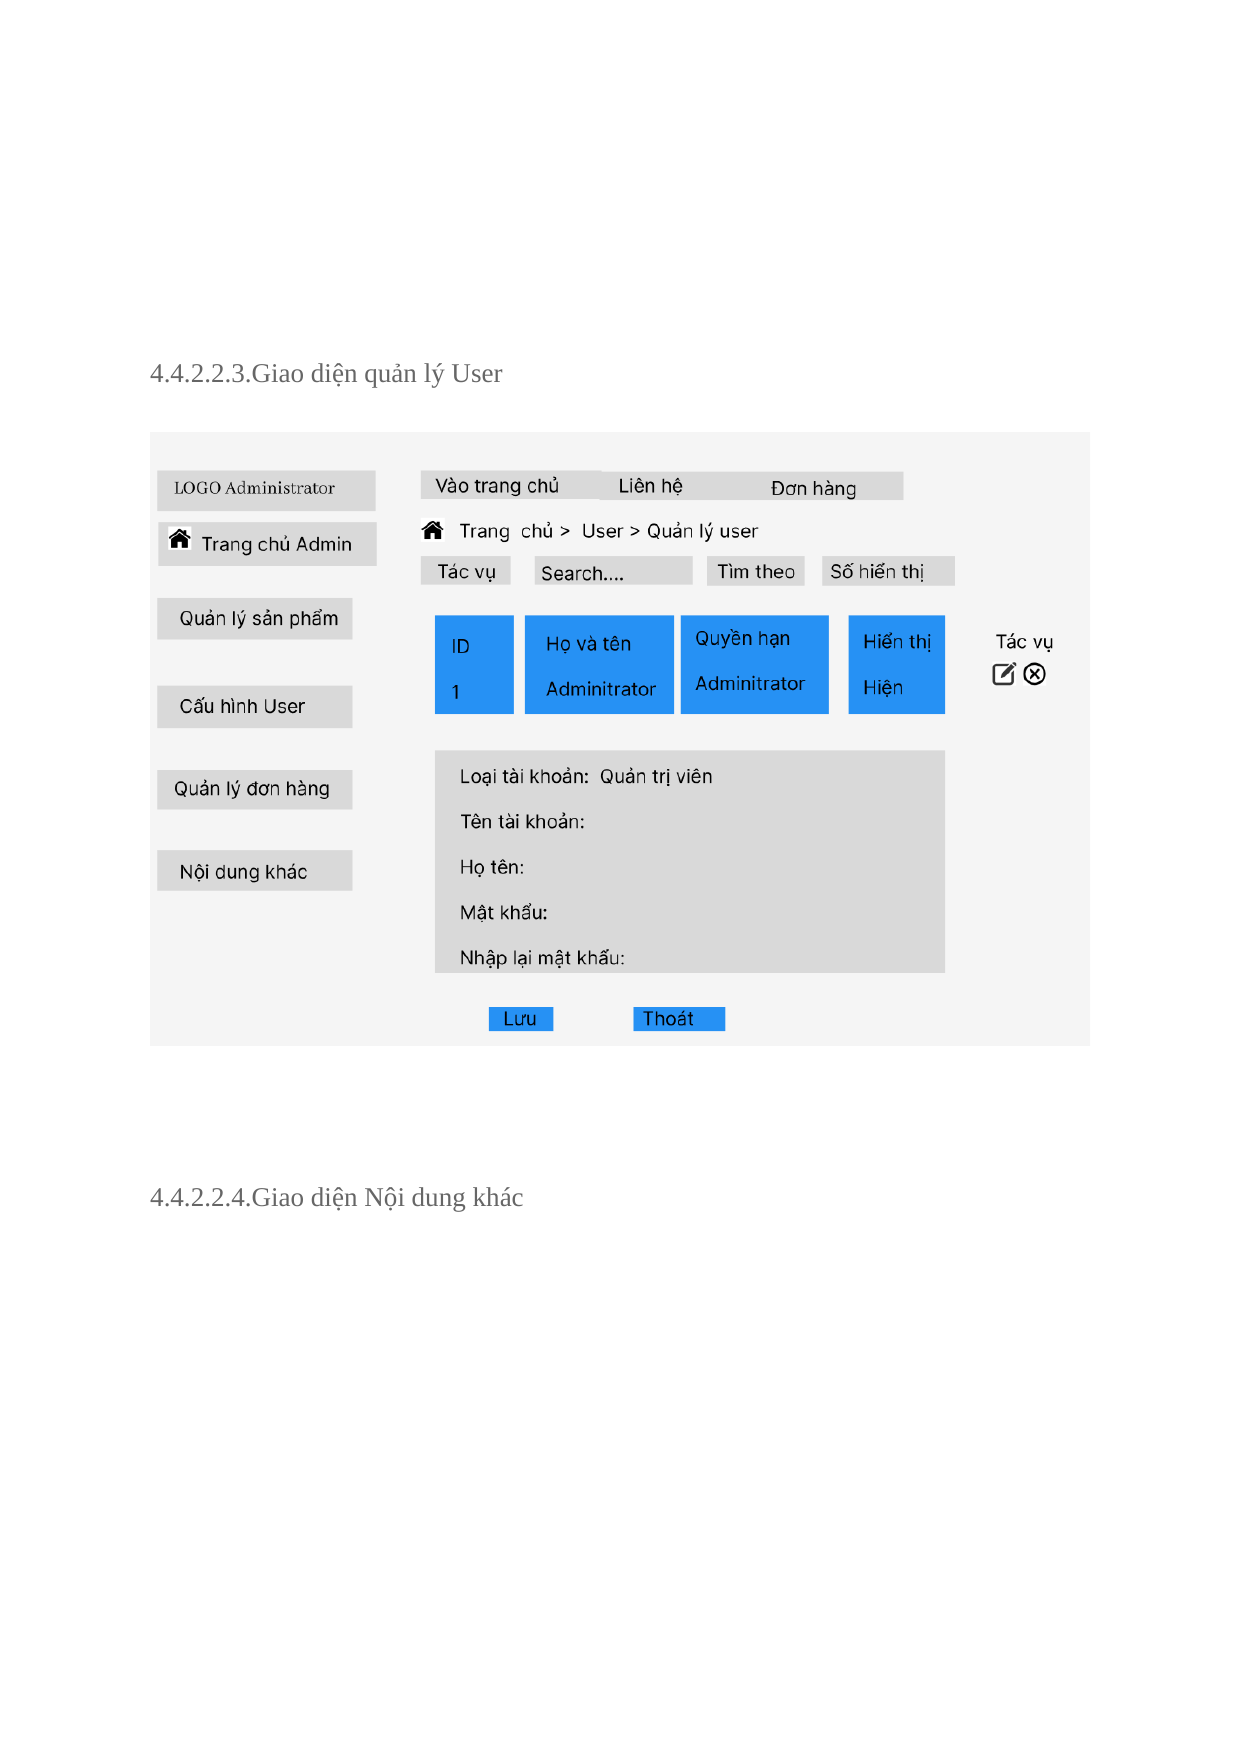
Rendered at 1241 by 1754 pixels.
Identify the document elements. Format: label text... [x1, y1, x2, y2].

picture [150, 432, 1091, 1046]
subtitle 4.4.2.2.3.Giao diện quản lý User [150, 357, 1109, 388]
subtitle 4.4.2.2.4.Giao diện Nội dung khác [150, 1181, 1109, 1212]
